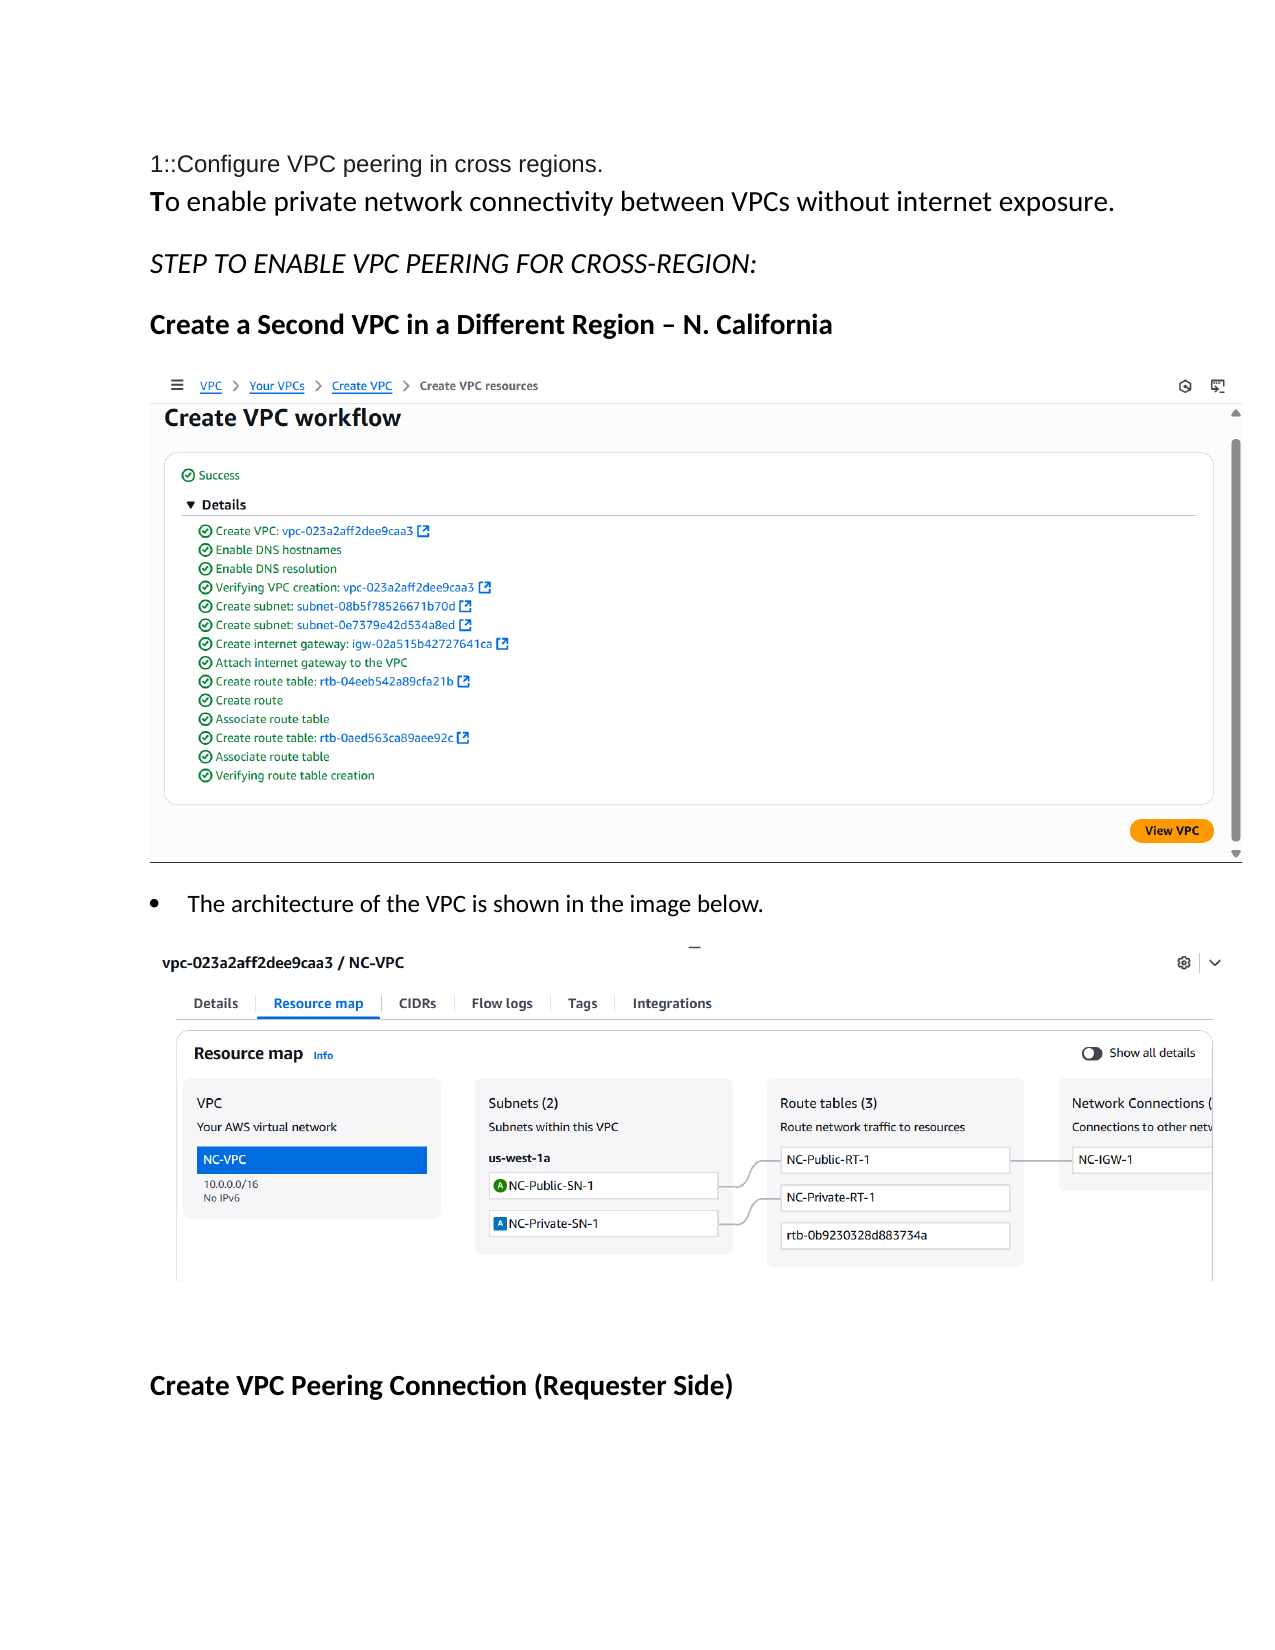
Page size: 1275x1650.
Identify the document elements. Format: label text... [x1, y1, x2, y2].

text Create VPC Peering Connection (Requester Side) [150, 1367, 1125, 1403]
picture [150, 368, 1243, 863]
picture [150, 939, 1240, 1281]
list The architecture of the VPC is shown in the image below. [150, 888, 1125, 918]
text 1::Configure VPC peering in cross regions. To enable private network connectivity between VPCs without internet exposure. [150, 150, 1125, 218]
text Create a Second VPC in a Different Region – N. California [150, 306, 1125, 342]
text STEP TO ENABLE VPC PEERING FOR CROSS-REGION: [150, 245, 1125, 280]
